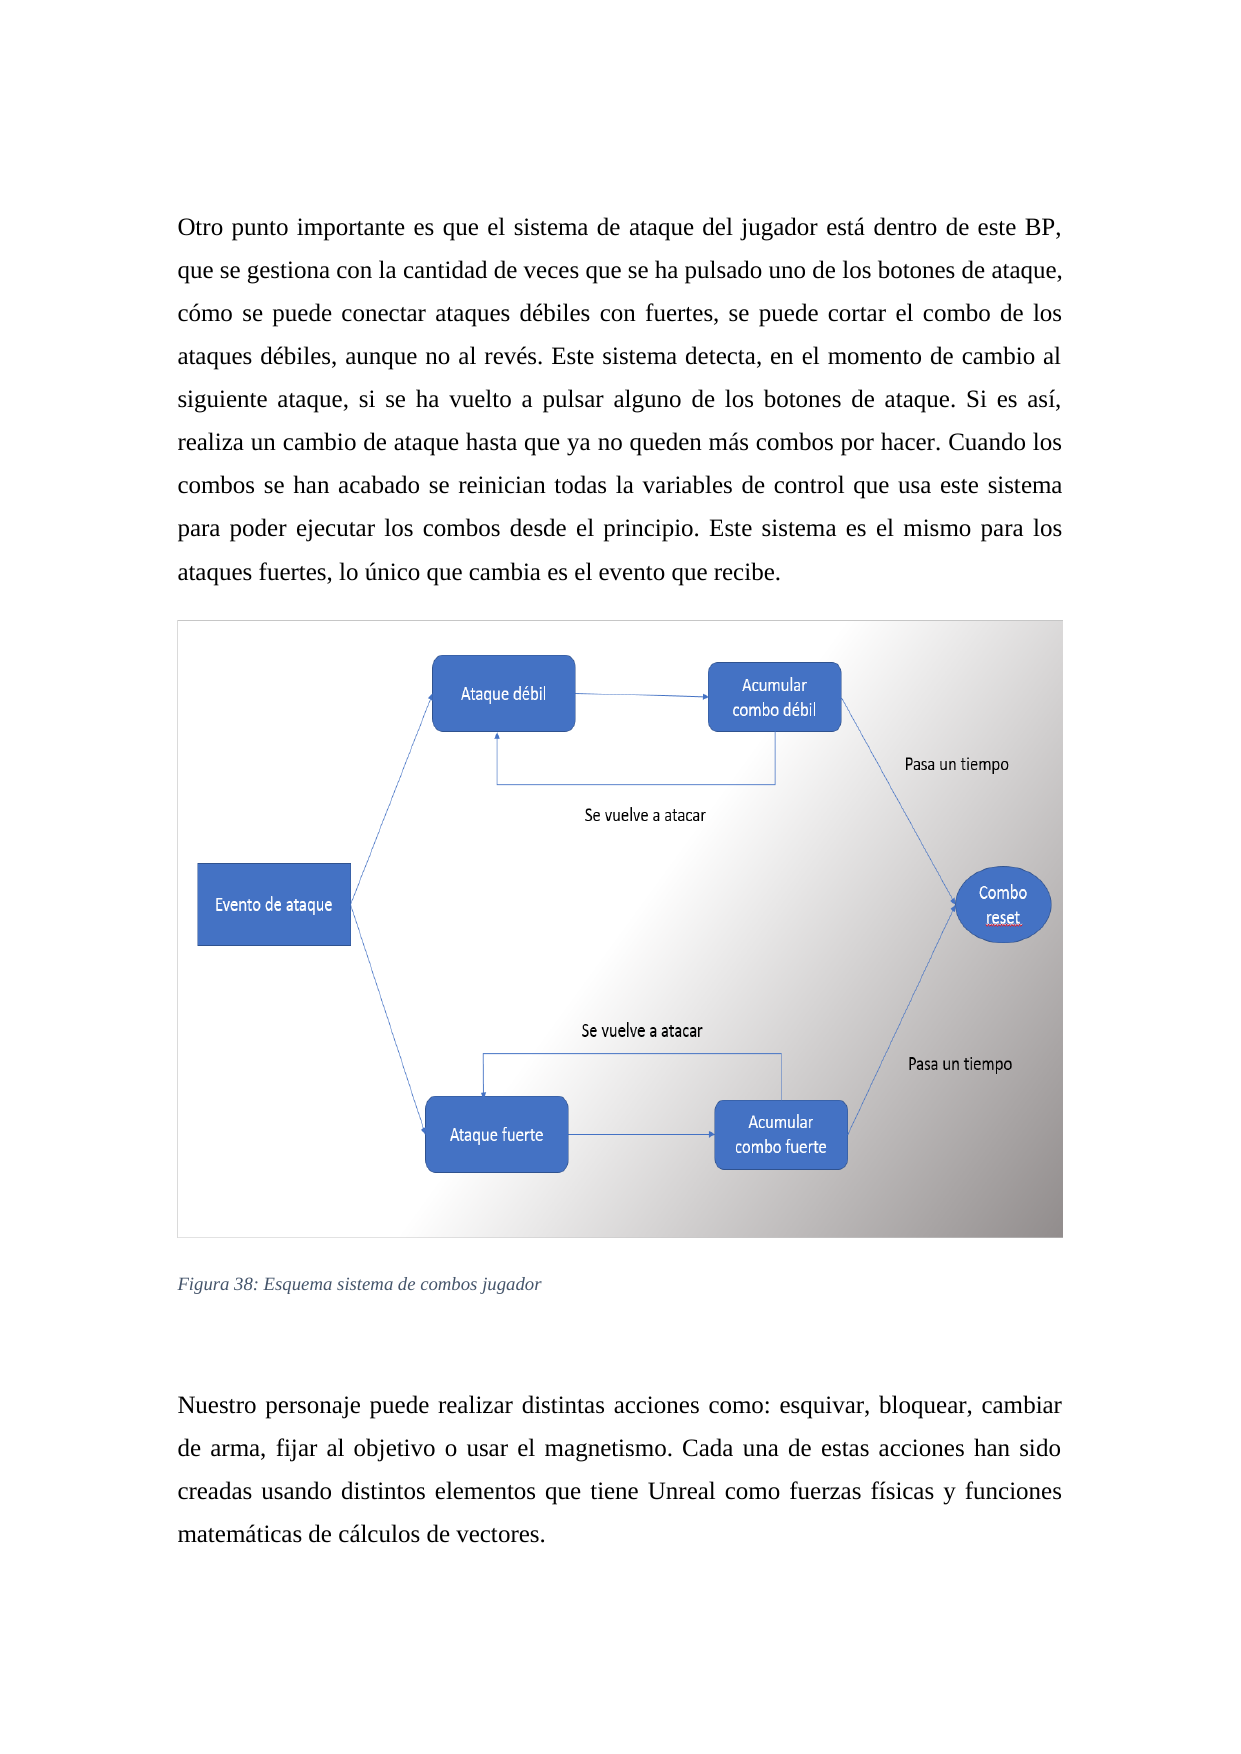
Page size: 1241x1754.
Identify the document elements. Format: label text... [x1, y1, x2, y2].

picture [177, 620, 1063, 1238]
text Nuestro personaje puede realizar distintas acciones como: esquivar, bloquear, cambiar de arma, fijar al objetivo o usar el magnetismo. Cada una de estas acciones han sido creadas usando distintos elementos que tiene Unreal como fuerzas físicas y funciones matemáticas de cálculos de vectores. [177, 1390, 1063, 1548]
text Otro punto importante es que el sistema de ataque del jugador está dentro de este BP, que se gestiona con la cantidad de veces que se ha pulsado uno de los botones de ataque, cómo se puede conectar ataques débiles con fuertes, se puede cortar el combo de los ataques débiles, aunque no al revés. Este sistema detecta, en el momento de cambio al siguiente ataque, si se ha vuelto a pulsar alguno de los botones de ataque. Si es así, realiza un cambio de ataque hasta que ya no queden más combos por hacer. Cuando los combos se han acabado se reinician todas la variables de control que usa este sistema para poder ejecutar los combos desde el principio. Este sistema es el mismo para los ataques fuertes, lo único que cambia es el evento que recibe. [177, 212, 1063, 585]
